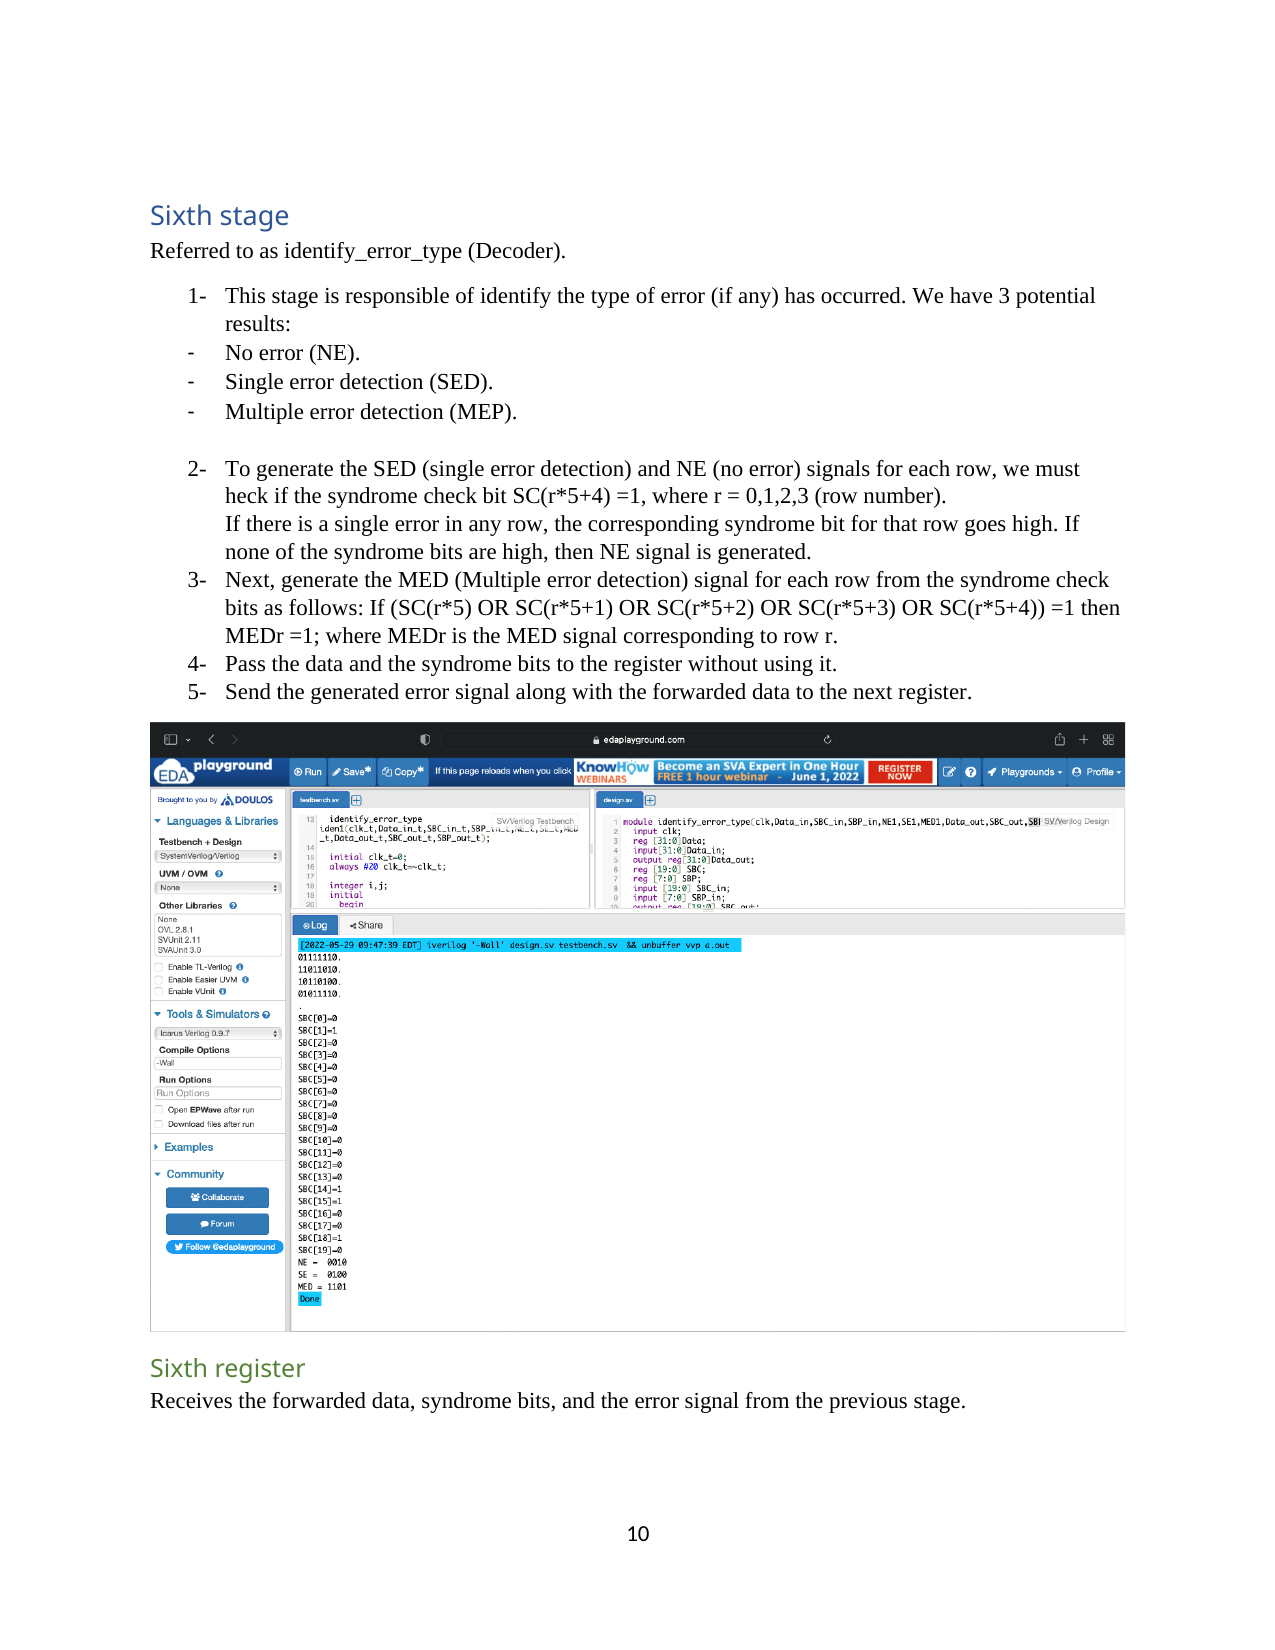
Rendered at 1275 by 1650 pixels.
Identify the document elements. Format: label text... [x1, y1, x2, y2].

picture [150, 722, 1125, 1332]
subtitle Sixth stage [150, 197, 1125, 234]
list If there is a single error in any row, the corresponding syndrome bit for that row goes high. If none of the syndrome bits are high, then NE signal is generated. [225, 510, 1125, 565]
list No error (NE). [187, 338, 1125, 366]
list Multiple error detection (MEP). [187, 397, 1125, 425]
list Pass the data and the syndrome bits to the register without using it. [187, 650, 1125, 676]
list This stage is responsible of identify the type of error (if any) has occurred. We have 3 potential results: [187, 282, 1125, 336]
list To generate the SED (single error detection) and NE (no error) signals for each row, we must heck if the syndrome check bit SC(r*5+4) =1, where r = 0,1,2,3 (row number). [187, 454, 1125, 509]
text Referred to as identify_error_type (Decoder). [150, 237, 1125, 263]
text Receives the forwarded data, syndrome bits, and the error signal from the previous stage. [150, 1387, 1125, 1414]
list Next, generate the MED (Multiple error detection) signal for each row from the syndrome check bits as follows: If (SC(r*5) OR SC(r*5+1) OR SC(r*5+2) OR SC(r*5+3) OR SC(r*5+4)) =1 then MEDr =1; where MEDr is the MED signal corresponding to row r. [187, 566, 1125, 648]
list Send the generated error signal along with the forwarded data to the next register. [187, 678, 1125, 704]
subtitle Sixth register [150, 1351, 1125, 1385]
list Single error detection (SED). [187, 367, 1125, 395]
